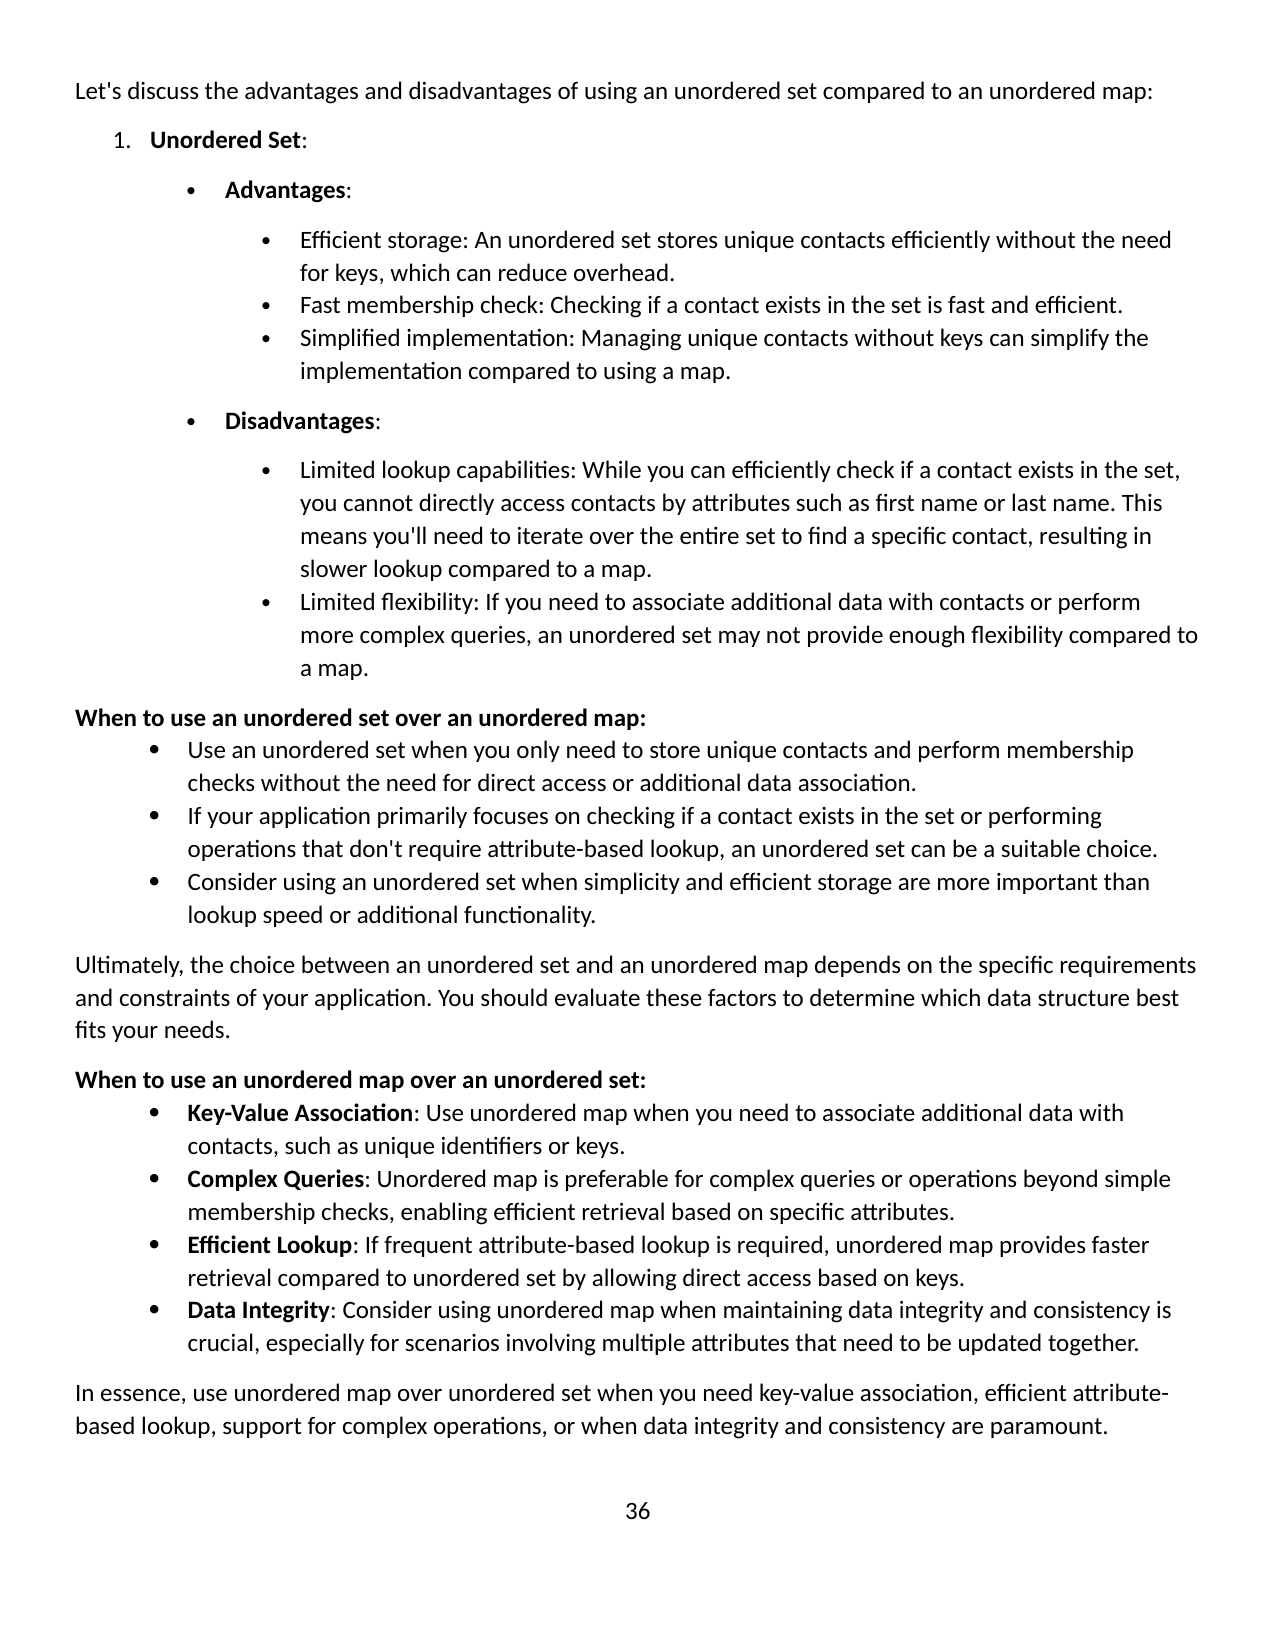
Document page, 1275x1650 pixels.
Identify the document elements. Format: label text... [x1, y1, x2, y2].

list Fast membership check: Checking if a contact exists in the set is fast and efficient. [262, 289, 1200, 320]
list Advantages: [187, 174, 1200, 205]
list Unordered Set: [112, 124, 1200, 155]
list Data Integrity: Consider using unordered map when maintaining data integrity and consistency is crucial, especially for scenarios involving multiple attributes that need to be updated together. [150, 1294, 1200, 1358]
list Simplified implementation: Managing unique contacts without keys can simplify the implementation compared to using a map. [262, 322, 1200, 386]
list Disadvantages: [187, 405, 1200, 436]
text When to use an unordered map over an unordered set: [75, 1064, 1200, 1095]
list Consider using an unordered set when simplicity and efficient storage are more important than lookup speed or additional functionality. [150, 866, 1200, 930]
text Ultimately, the choice between an unordered set and an unordered map depends on the specific requirements and constraints of your application. You should evaluate these factors to determine which data structure best fits your needs. [75, 949, 1200, 1045]
list Limited lookup capabilities: While you can efficiently check if a contact exists in the set, you cannot directly access contacts by attributes such as first name or last name. This means you'll need to iterate over the entire set to find a specific contact, resulting in slower lookup compared to a map. [262, 454, 1200, 584]
list If your application primarily focuses on checking if a contact exists in the set or performing operations that don't require attribute-based lookup, an unordered set can be a suitable choice. [150, 800, 1200, 864]
text Let's discuss the advantages and disadvantages of using an unordered set compared to an unordered map: [75, 75, 1200, 106]
list Efficient storage: An unordered set stores unique contacts efficiently without the need for keys, which can reduce overhead. [262, 224, 1200, 287]
list Complex Queries: Unordered map is preferable for complex queries or operations beyond simple membership checks, enabling efficient retrieval based on specific attributes. [150, 1163, 1200, 1226]
text When to use an unordered set over an unordered map: [75, 702, 1200, 732]
list Key-Value Association: Use unordered map when you need to associate additional data with contacts, such as unique identifiers or keys. [150, 1097, 1200, 1161]
list Limited flexibility: If you need to associate additional data with contacts or perform more complex queries, an unordered set may not provide enough flexibility compared to a map. [262, 586, 1200, 683]
list Efficient Lookup: If frequent attribute-based lookup is required, unordered map provides faster retrieval compared to unordered set by allowing direct access based on keys. [150, 1229, 1200, 1292]
text In essence, use unordered map over unordered set when you need key-value association, efficient attribute-based lookup, support for complex operations, or when data integrity and consistency are paramount. [75, 1377, 1200, 1441]
list Use an unordered set when you only need to store unique contacts and perform membership checks without the need for direct access or additional data association. [150, 734, 1200, 798]
